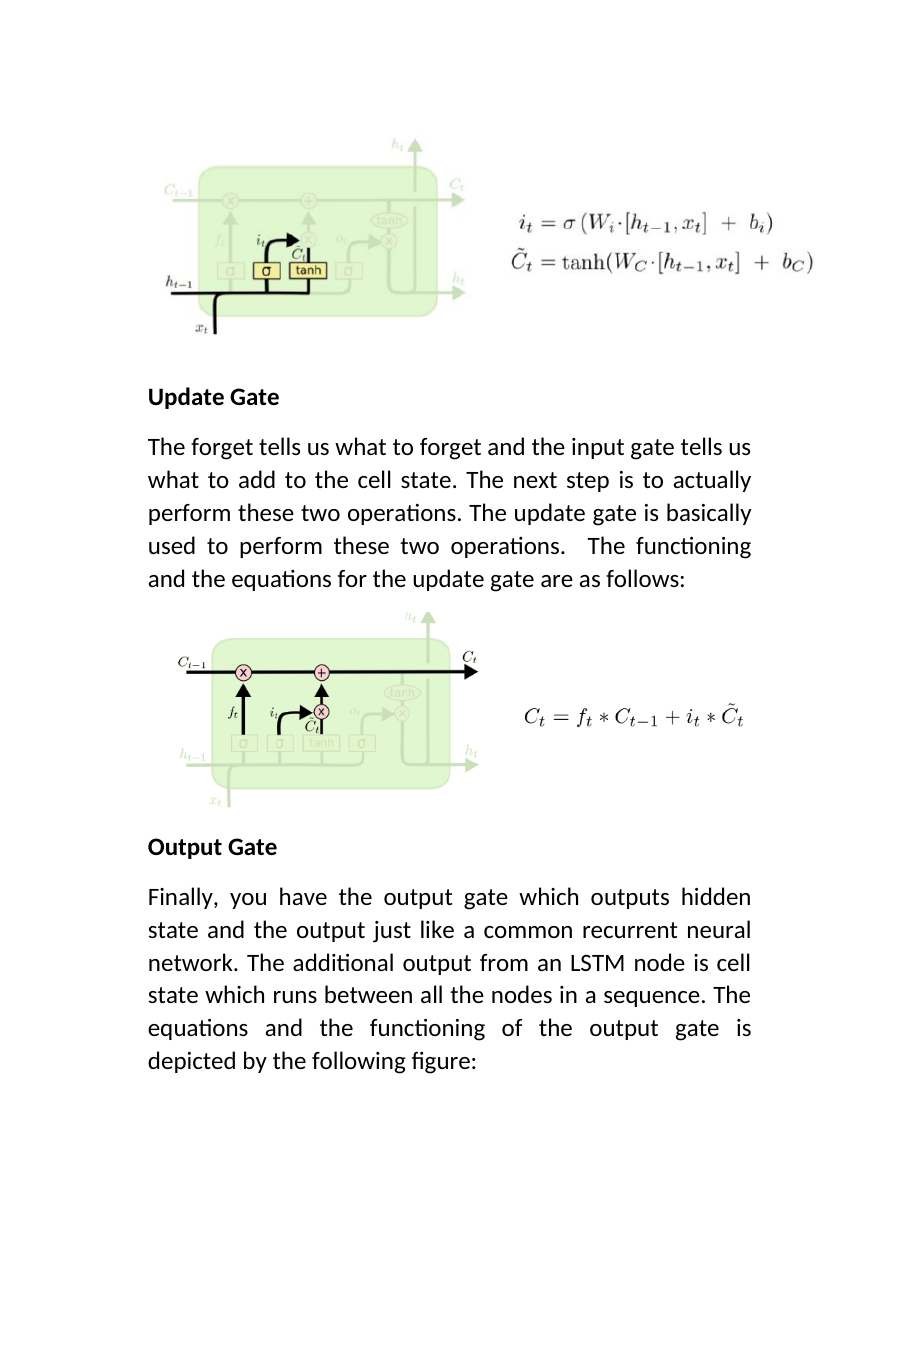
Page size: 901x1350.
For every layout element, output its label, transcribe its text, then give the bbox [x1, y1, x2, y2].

text Update Gate [148, 381, 752, 412]
text Output Gate [148, 831, 752, 862]
picture [147, 612, 753, 813]
text Finally, you have the output gate which outputs hidden state and the output just like a common recurrent neural network. The additional output from an LSTM node is cell state which runs between all the nodes in a sequence. The equations and the functioning of the output gate is depicted by the following figure: [148, 881, 752, 1076]
picture [147, 118, 827, 363]
text The forget tells us what to forget and the input gate tells us what to add to the cell state. The next step is to actually perform these two operations. The update gate is basically used to perform these two operations. The functioning and the equations for the update gate are as follows: [148, 431, 752, 593]
